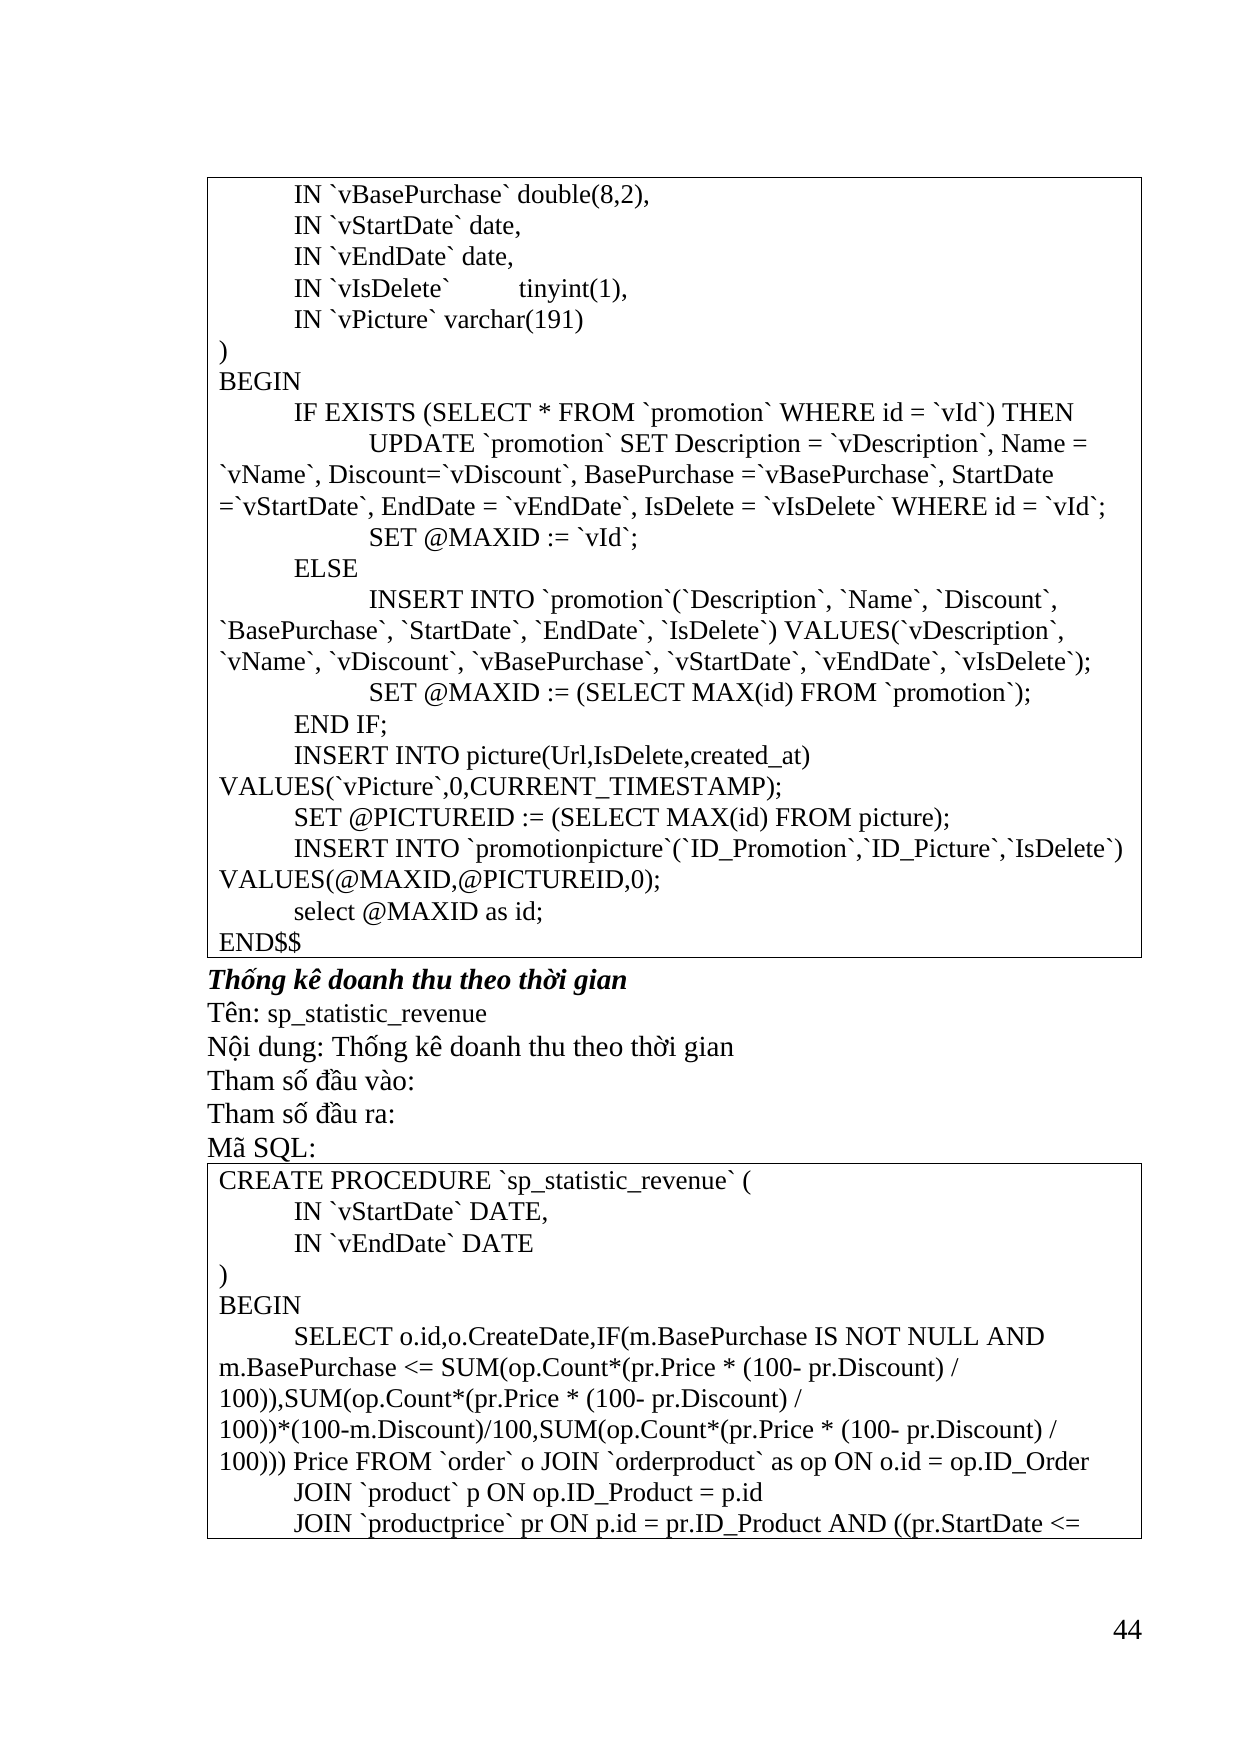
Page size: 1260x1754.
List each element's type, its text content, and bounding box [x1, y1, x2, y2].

text Mã SQL: [207, 1130, 1142, 1163]
text Tên: sp_statistic_revenue [207, 996, 1142, 1029]
text Tham số đầu vào: [207, 1063, 1142, 1096]
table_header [208, 178, 1141, 957]
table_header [208, 1164, 1141, 1538]
text Nội dung: Thống kê doanh thu theo thời gian [207, 1029, 1142, 1063]
subtitle Thống kê doanh thu theo thời gian [207, 962, 1142, 996]
text Tham số đầu ra: [207, 1096, 1142, 1130]
